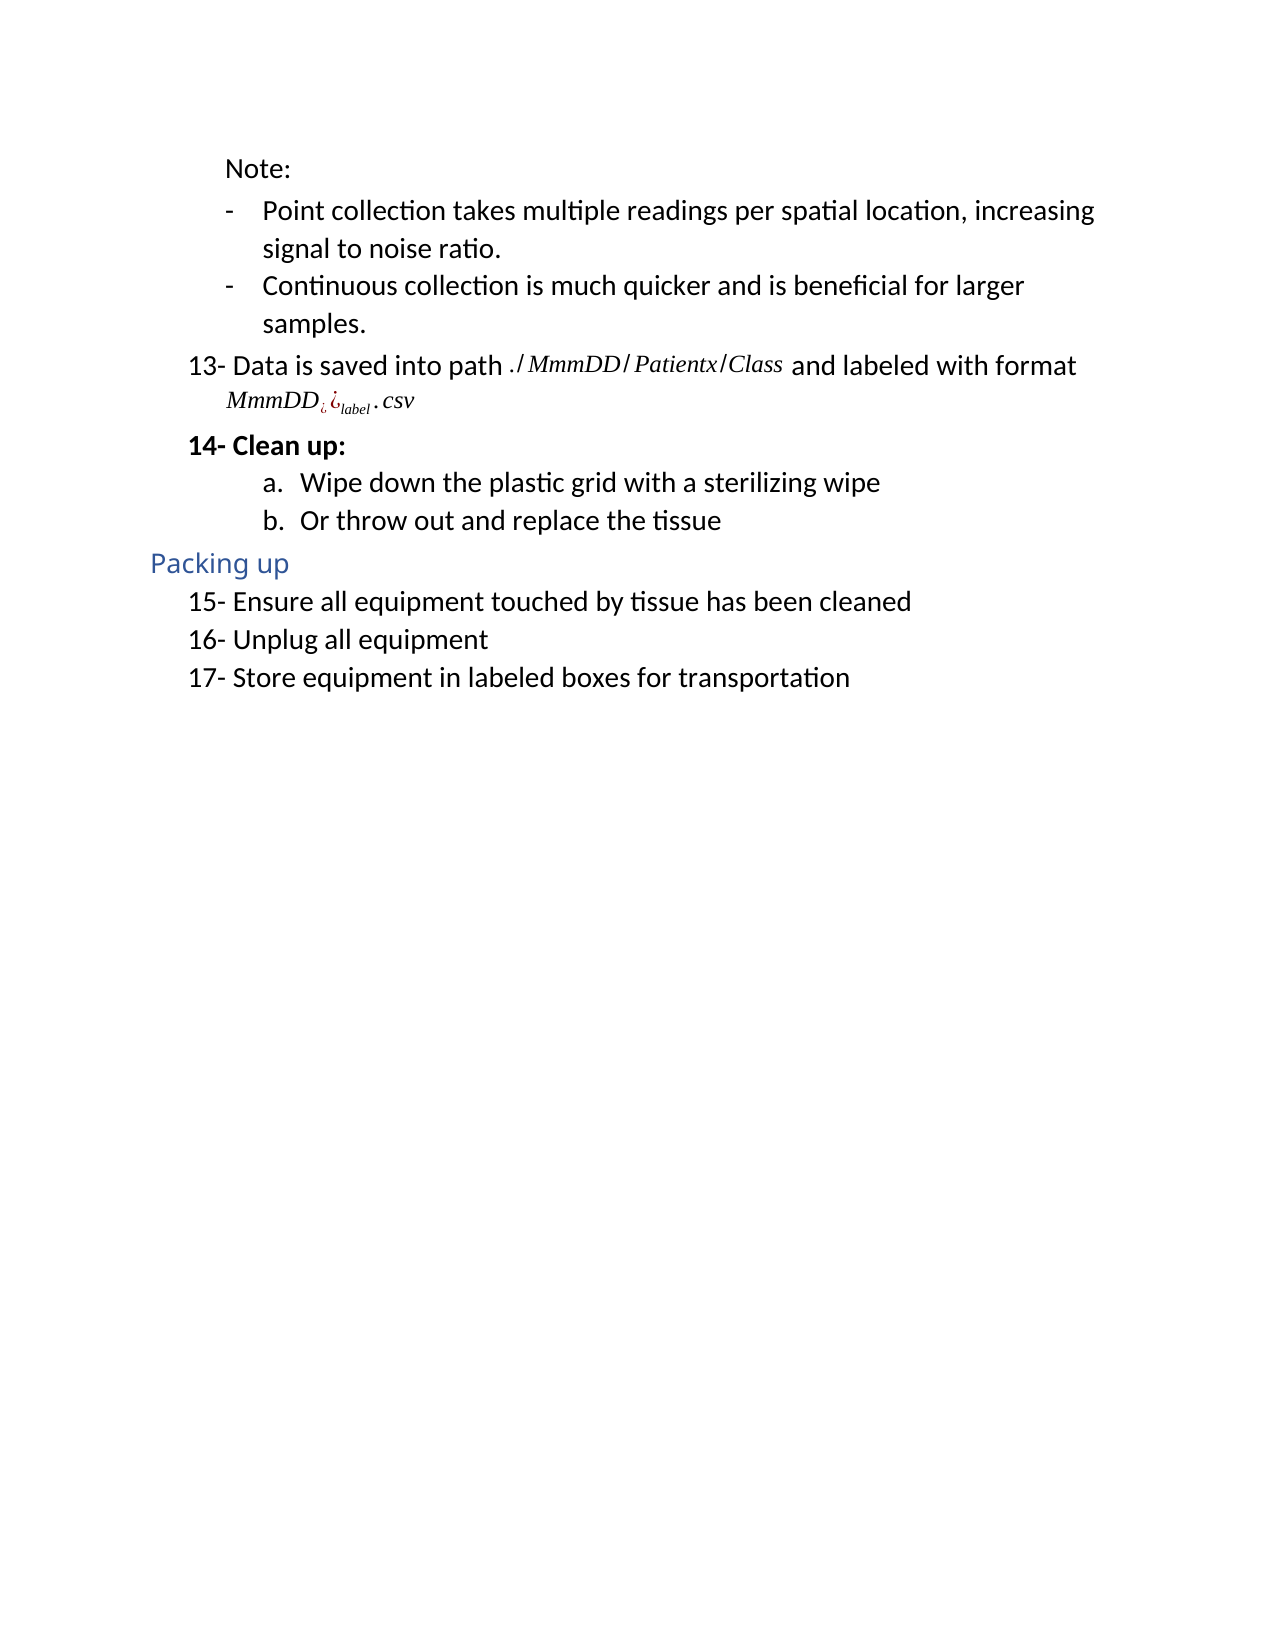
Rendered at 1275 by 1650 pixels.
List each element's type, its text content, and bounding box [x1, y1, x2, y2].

list Clean up: [187, 427, 1125, 462]
list Ensure all equipment touched by tissue has been cleaned [187, 583, 1125, 619]
list Or throw out and replace the tissue [262, 502, 1125, 538]
list Unplug all equipment [187, 621, 1125, 657]
list Continuous collection is much quicker and is beneficial for larger samples. [225, 267, 1125, 341]
text Note: [225, 150, 1125, 186]
list Store equipment in labeled boxes for transportation [187, 659, 1125, 694]
list Data is saved into path and labeled with format [187, 347, 1125, 420]
list Point collection takes multiple readings per spatial location, increasing signal to noise ratio. [225, 192, 1125, 265]
list Wipe down the plastic grid with a sterilizing wipe [262, 464, 1125, 500]
subtitle Packing up [150, 544, 1125, 581]
